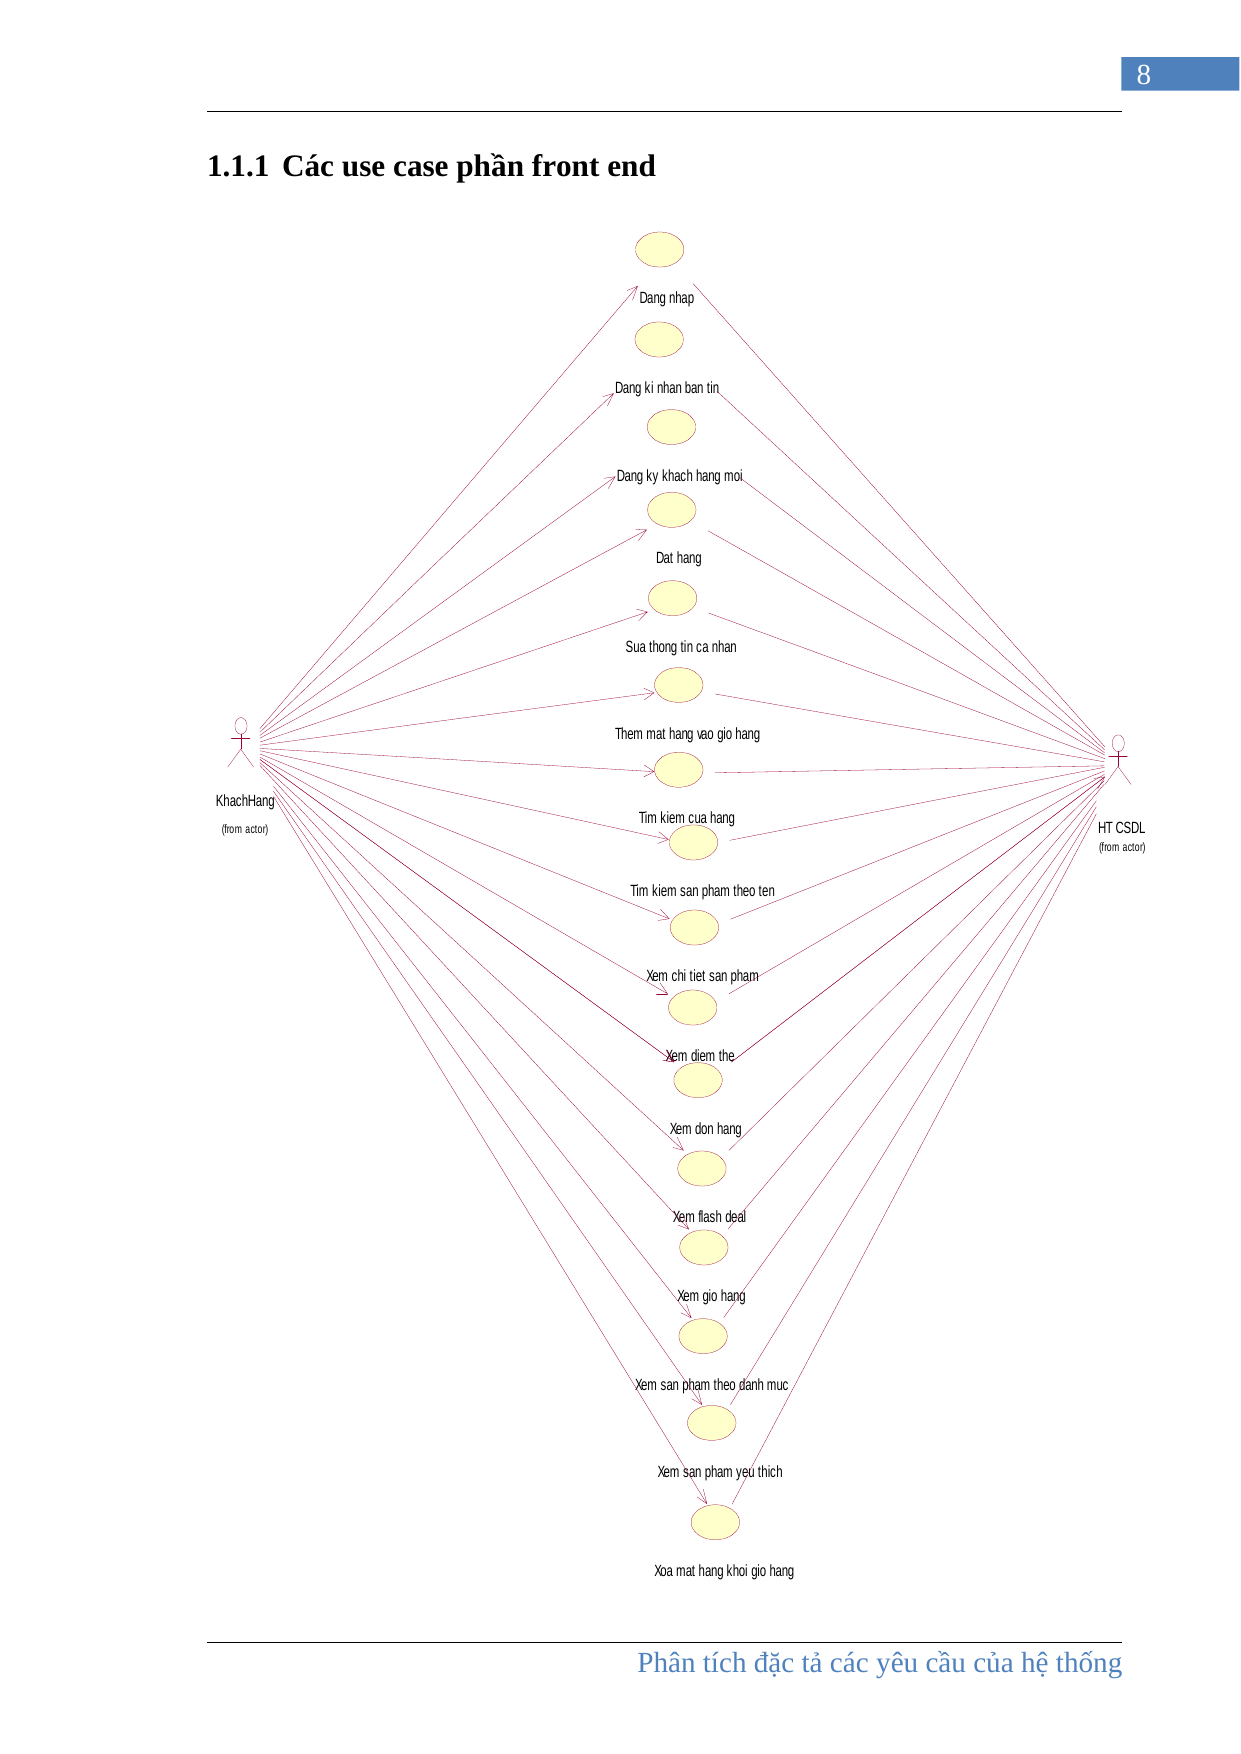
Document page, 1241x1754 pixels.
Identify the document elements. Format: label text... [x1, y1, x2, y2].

subtitle Các use case phần front end [207, 148, 1122, 184]
